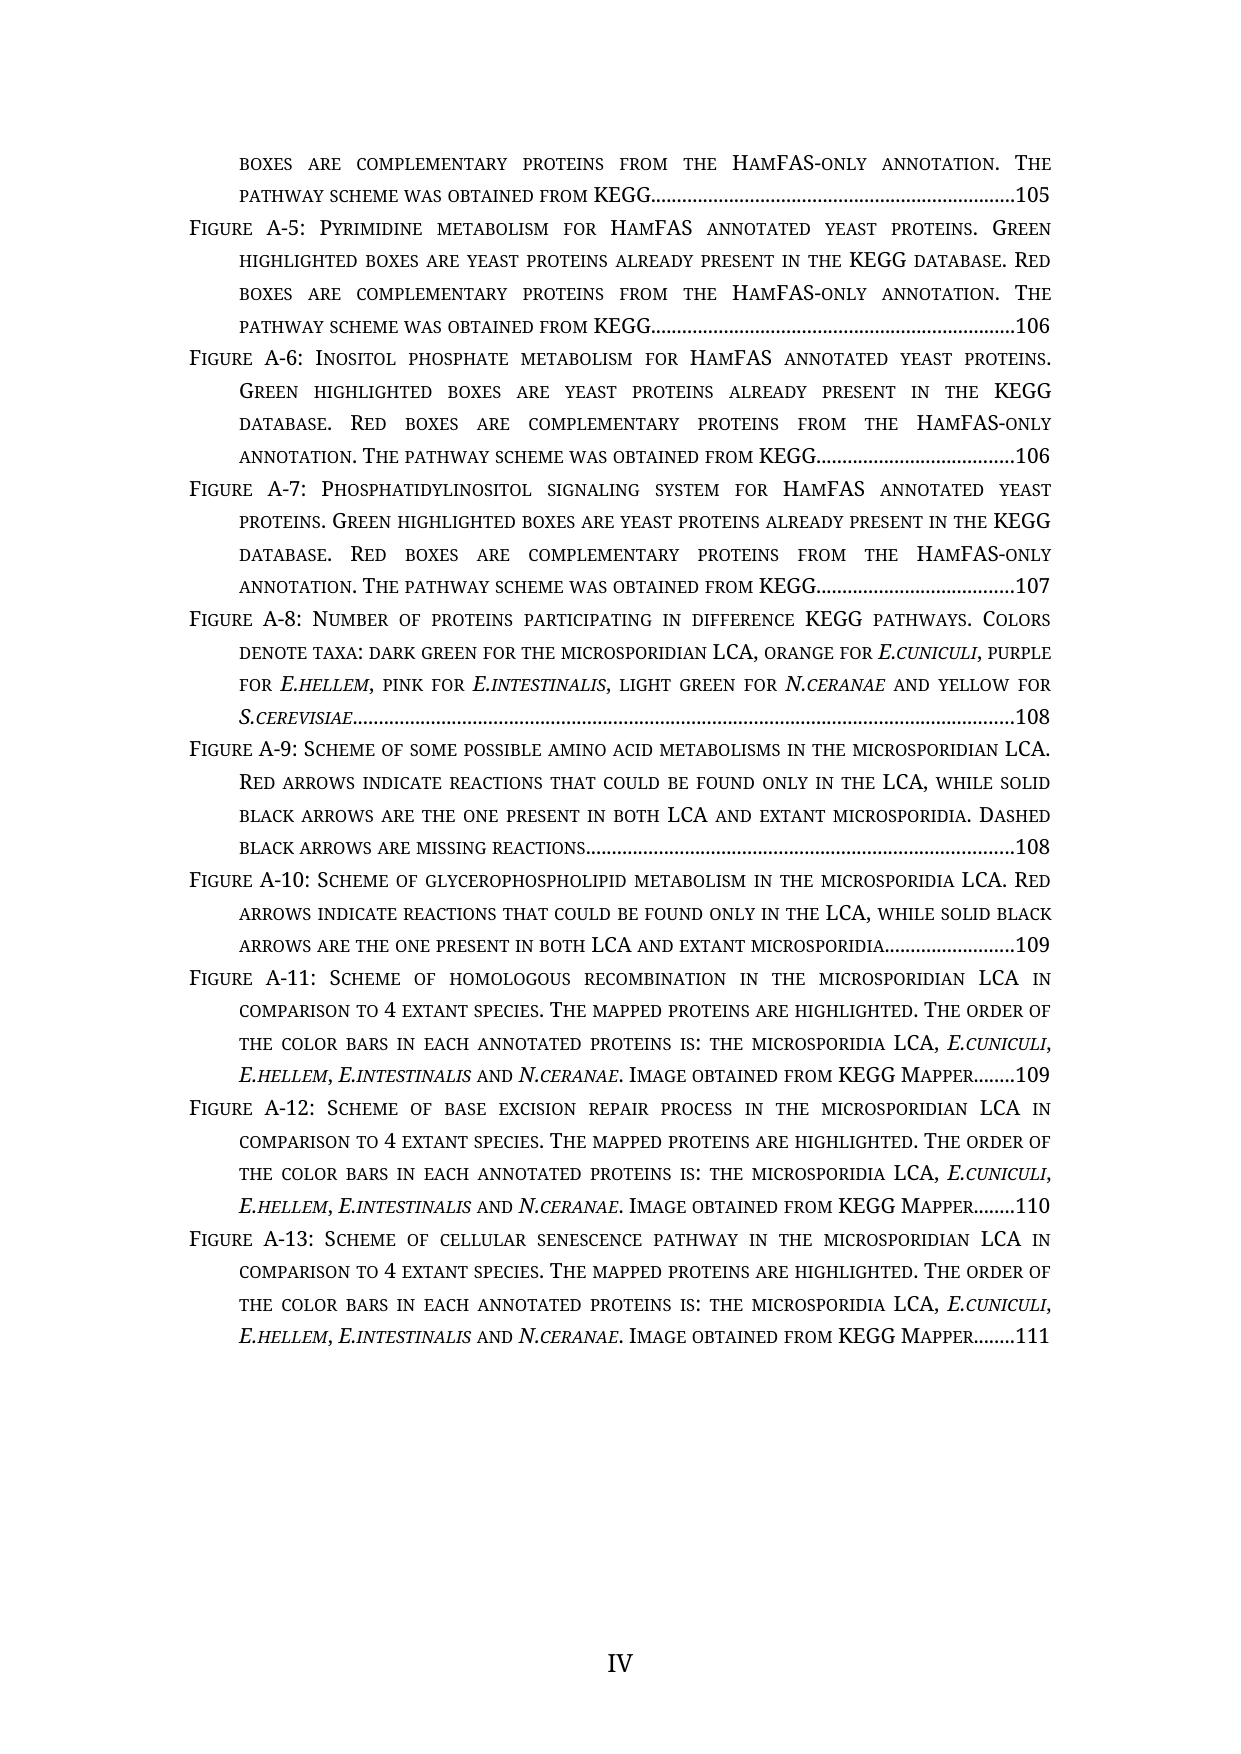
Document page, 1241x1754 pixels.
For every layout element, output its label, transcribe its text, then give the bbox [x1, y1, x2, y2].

text Figure A-5: Pyrimidine metabolism for HamFAS annotated yeast proteins. Green highlighted boxes are yeast proteins already present in the KEGG database. Red boxes are complementary proteins from the HamFAS-only annotation. The pathway scheme was obtained from KEGG. 106 [189, 213, 1051, 339]
text Figure A-10: Scheme of glycerophospholipid metabolism in the microsporidia LCA. Red arrows indicate reactions that could be found only in the LCA, while solid black arrows are the one present in both LCA and extant microsporidia. 109 [189, 865, 1051, 959]
text Figure A-11: Scheme of homologous recombination in the microsporidian LCA in comparison to 4 extant species. The mapped proteins are highlighted. The order of the color bars in each annotated proteins is: the microsporidia LCA, E.cuniculi, E.hellem, E.intestinalis and N.ceranae. Image obtained from KEGG Mapper. 109 [189, 963, 1051, 1089]
text Figure A-6: Inositol phosphate metabolism for HamFAS annotated yeast proteins. Green highlighted boxes are yeast proteins already present in the KEGG database. Red boxes are complementary proteins from the HamFAS-only annotation. The pathway scheme was obtained from KEGG. 106 [189, 343, 1051, 469]
text Figure A-7: Phosphatidylinositol signaling system for HamFAS annotated yeast proteins. Green highlighted boxes are yeast proteins already present in the KEGG database. Red boxes are complementary proteins from the HamFAS-only annotation. The pathway scheme was obtained from KEGG. 107 [189, 474, 1051, 600]
text Figure A-8: Number of proteins participating in difference KEGG pathways. Colors denote taxa: dark green for the microsporidian LCA, orange for E.cuniculi, purple for E.hellem, pink for E.intestinalis, light green for N.ceranae and yellow for S.cerevisiae. 108 [189, 604, 1051, 730]
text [189, 148, 1051, 209]
text Figure A-13: Scheme of cellular senescence pathway in the microsporidian LCA in comparison to 4 extant species. The mapped proteins are highlighted. The order of the color bars in each annotated proteins is: the microsporidia LCA, E.cuniculi, E.hellem, E.intestinalis and N.ceranae. Image obtained from KEGG Mapper. 111 [189, 1224, 1051, 1350]
text Figure A-9: Scheme of some possible amino acid metabolisms in the microsporidian LCA. Red arrows indicate reactions that could be found only in the LCA, while solid black arrows are the one present in both LCA and extant microsporidia. Dashed black arrows are missing reactions. 108 [189, 734, 1051, 861]
text Figure A-12: Scheme of base excision repair process in the microsporidian LCA in comparison to 4 extant species. The mapped proteins are highlighted. The order of the color bars in each annotated proteins is: the microsporidia LCA, E.cuniculi, E.hellem, E.intestinalis and N.ceranae. Image obtained from KEGG Mapper. 110 [189, 1093, 1051, 1219]
